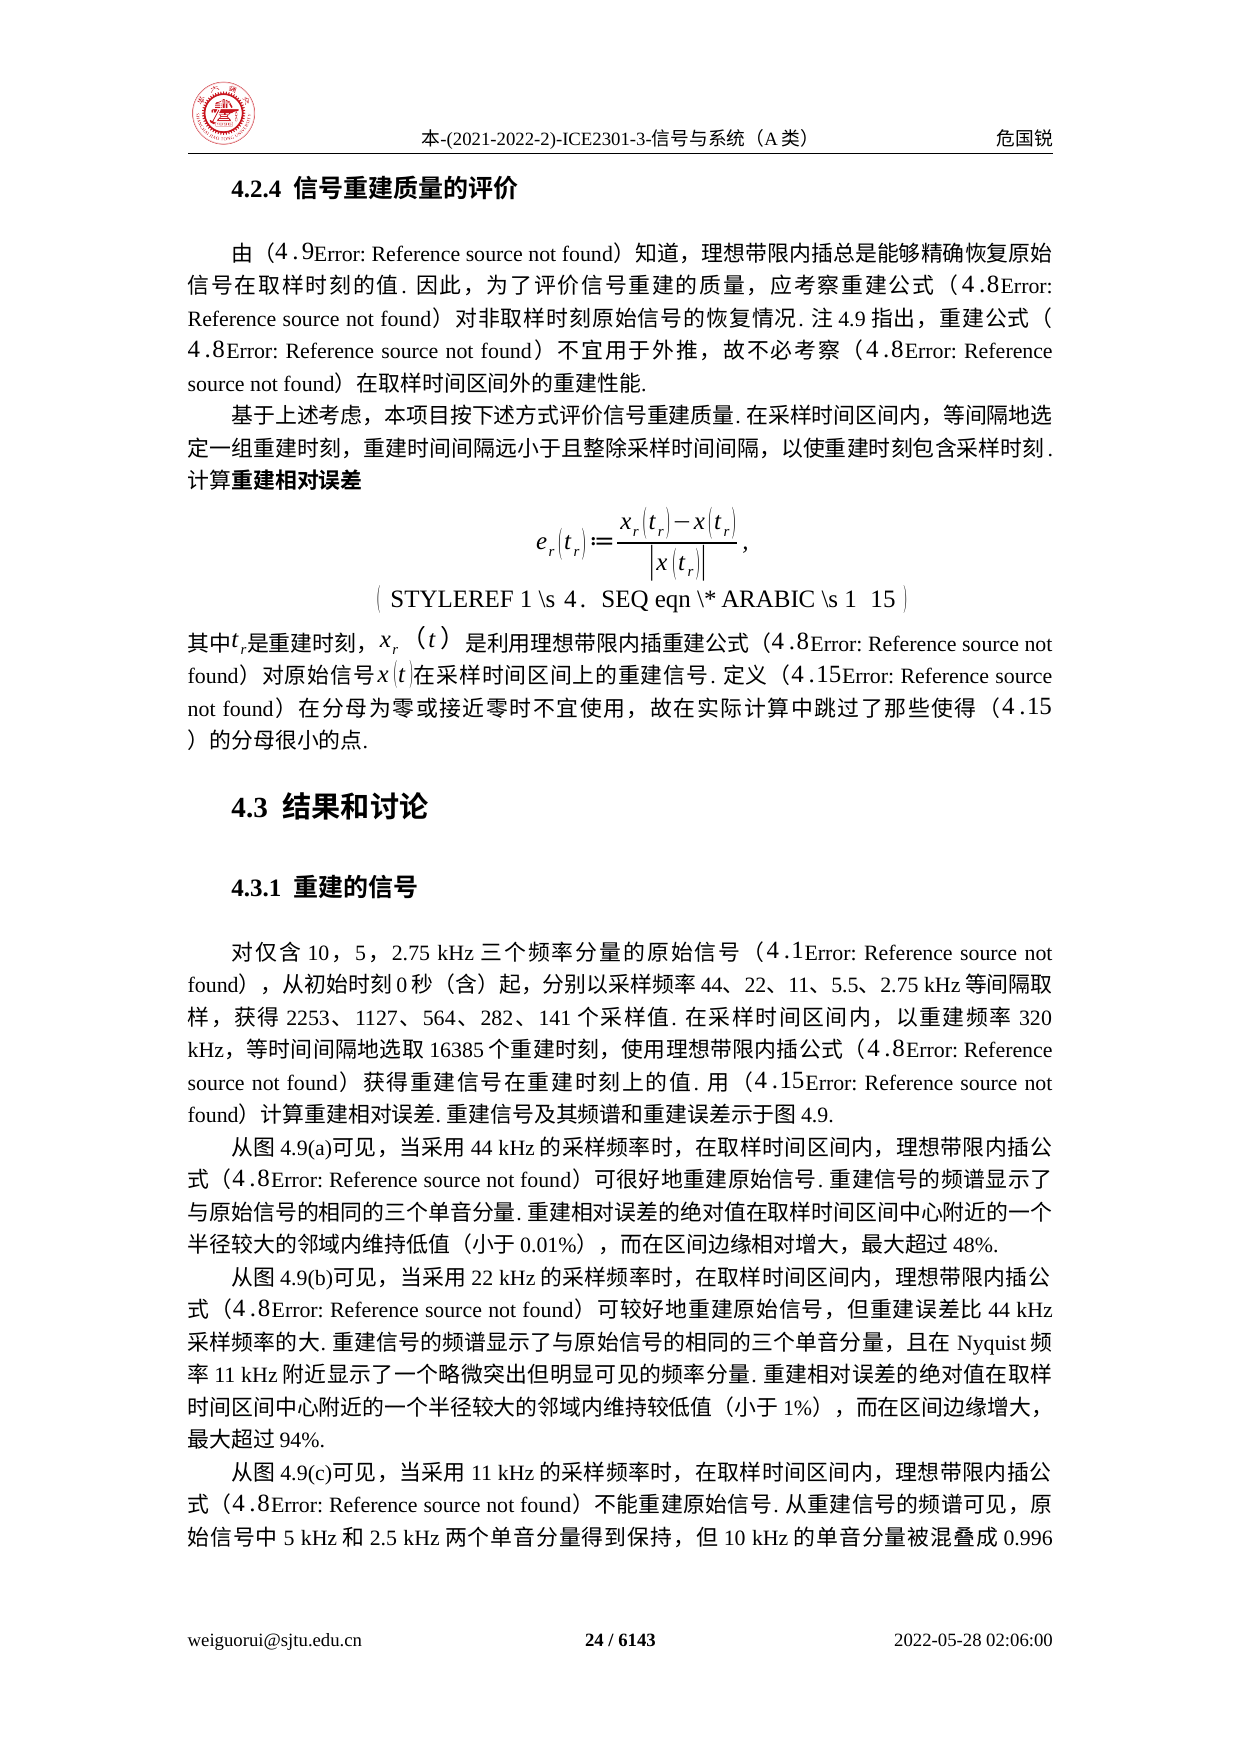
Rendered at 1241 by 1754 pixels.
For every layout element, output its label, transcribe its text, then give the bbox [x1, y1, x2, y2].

picture [188, 77, 259, 148]
text 基于上述考虑，本项目按下述方式评价信号重建质量. 在采样时间区间内，等间隔地选定一组重建时刻，重建时间间隔远小于且整除采样时间间隔，以使重建时刻包含采样时刻. 计算重建相对误差 [187, 398, 1053, 496]
text 其中是重建时刻，是利用理想带限内插重建公式（）对原始信号在采样时间区间上的重建信号. 定义（）在分母为零或接近零时不宜使用，故在实际计算中跳过了那些使得（）的分母很小的点. [187, 626, 1053, 756]
subtitle 信号重建质量的评价 [231, 154, 1053, 219]
subtitle 结果和讨论 [231, 772, 1053, 837]
subtitle 重建的信号 [231, 853, 1053, 918]
